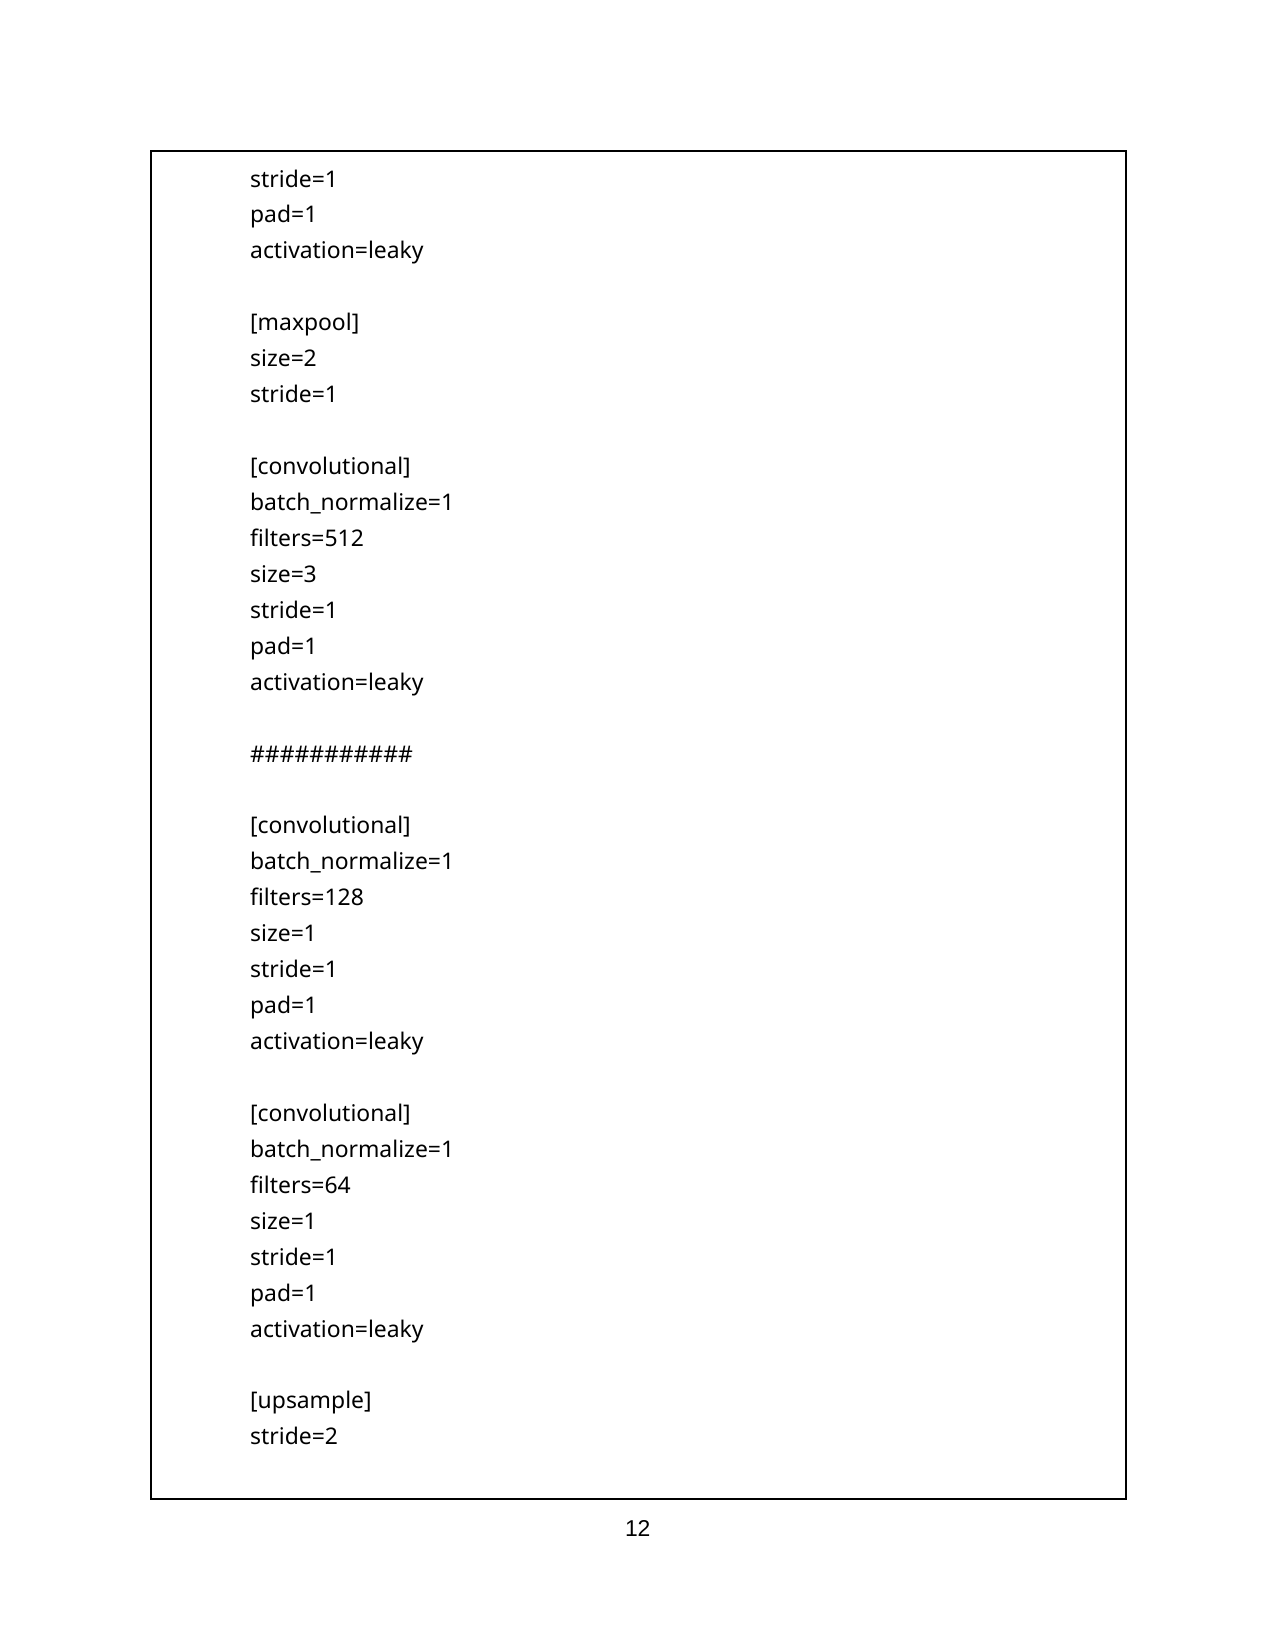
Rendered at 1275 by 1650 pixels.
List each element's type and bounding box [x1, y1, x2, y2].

table_header [152, 152, 1125, 1498]
